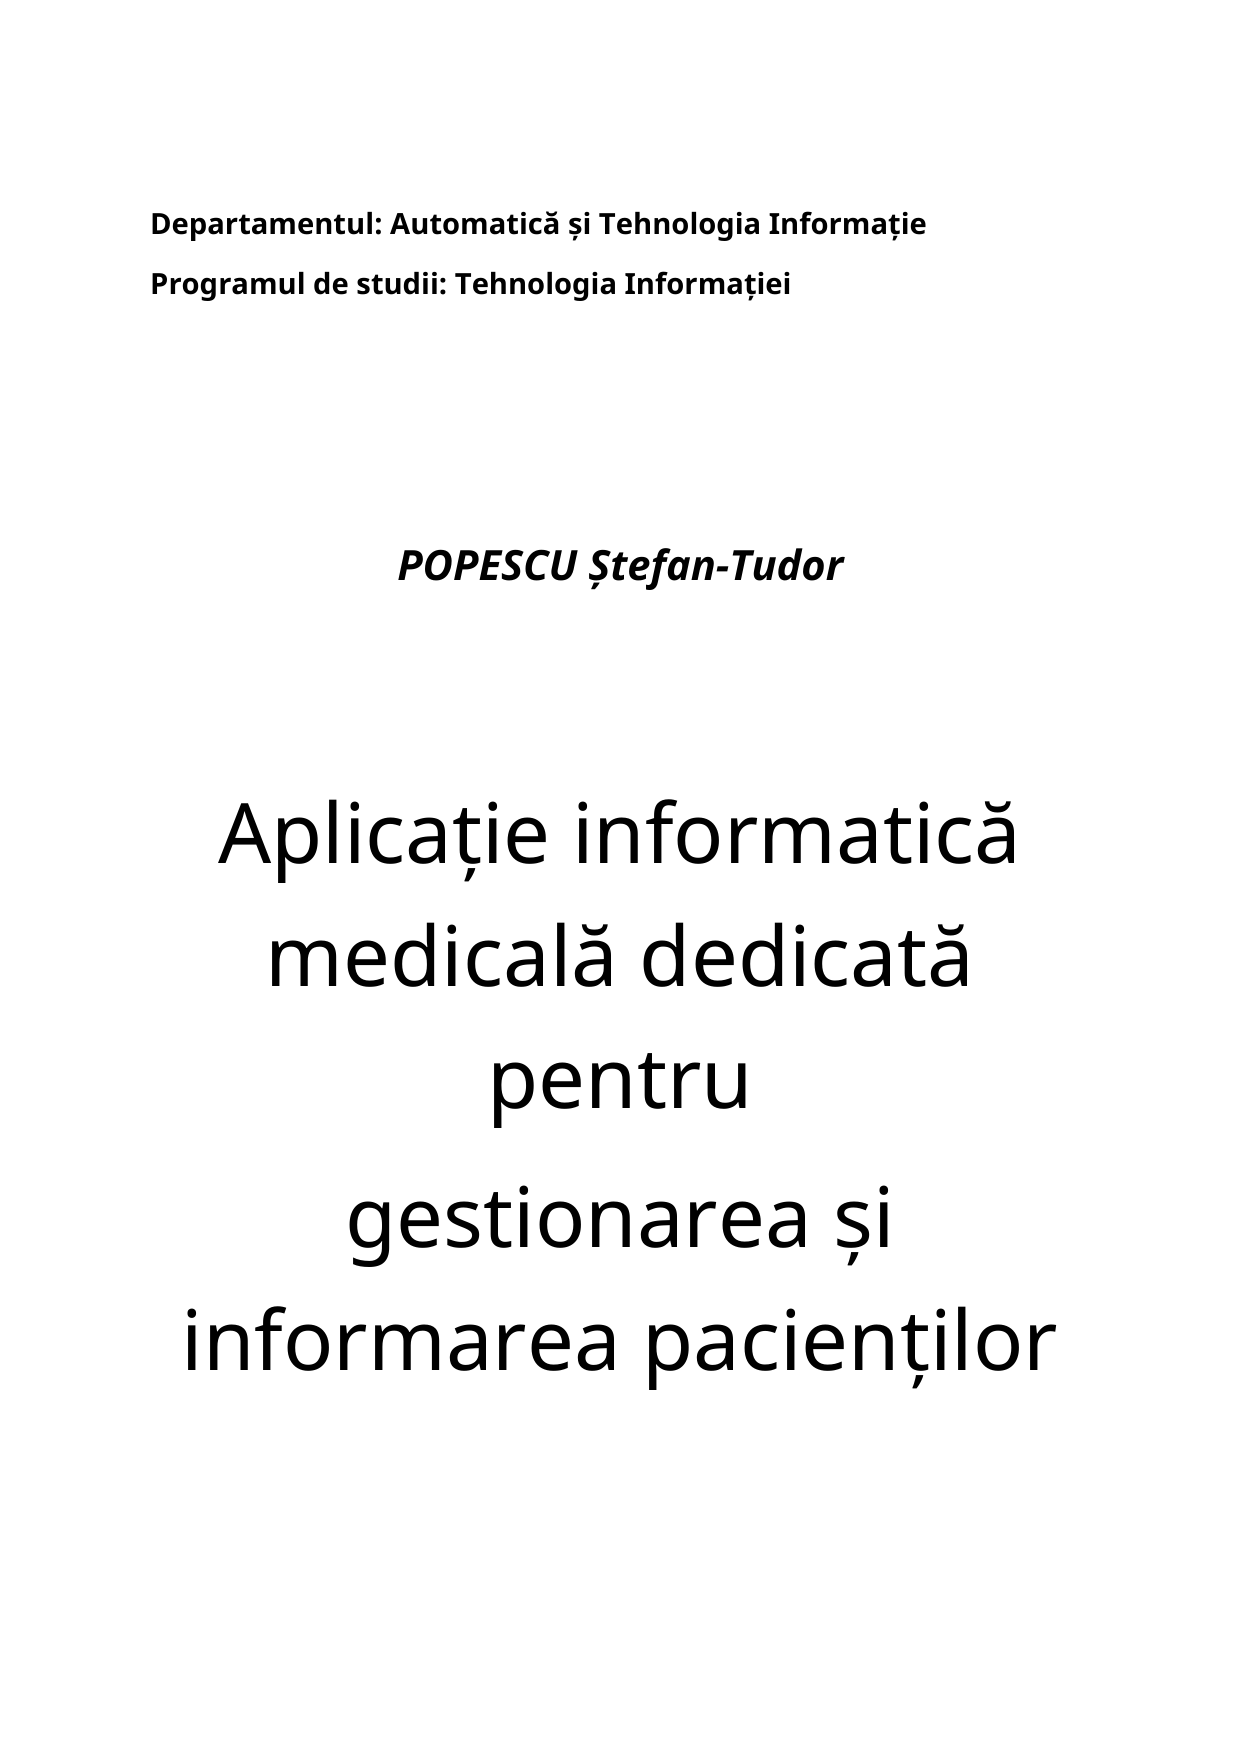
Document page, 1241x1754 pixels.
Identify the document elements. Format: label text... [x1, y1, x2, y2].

text Aplicație informatică medicală dedicată pentru [150, 774, 1090, 1133]
text POPESCU Ștefan-Tudor [150, 536, 1090, 593]
text Departamentul: Automatică și Tehnologia Informație [150, 203, 1090, 243]
text gestionarea și informarea pacienților [150, 1159, 1090, 1395]
text Programul de studii: Tehnologia Informației [150, 263, 1090, 303]
